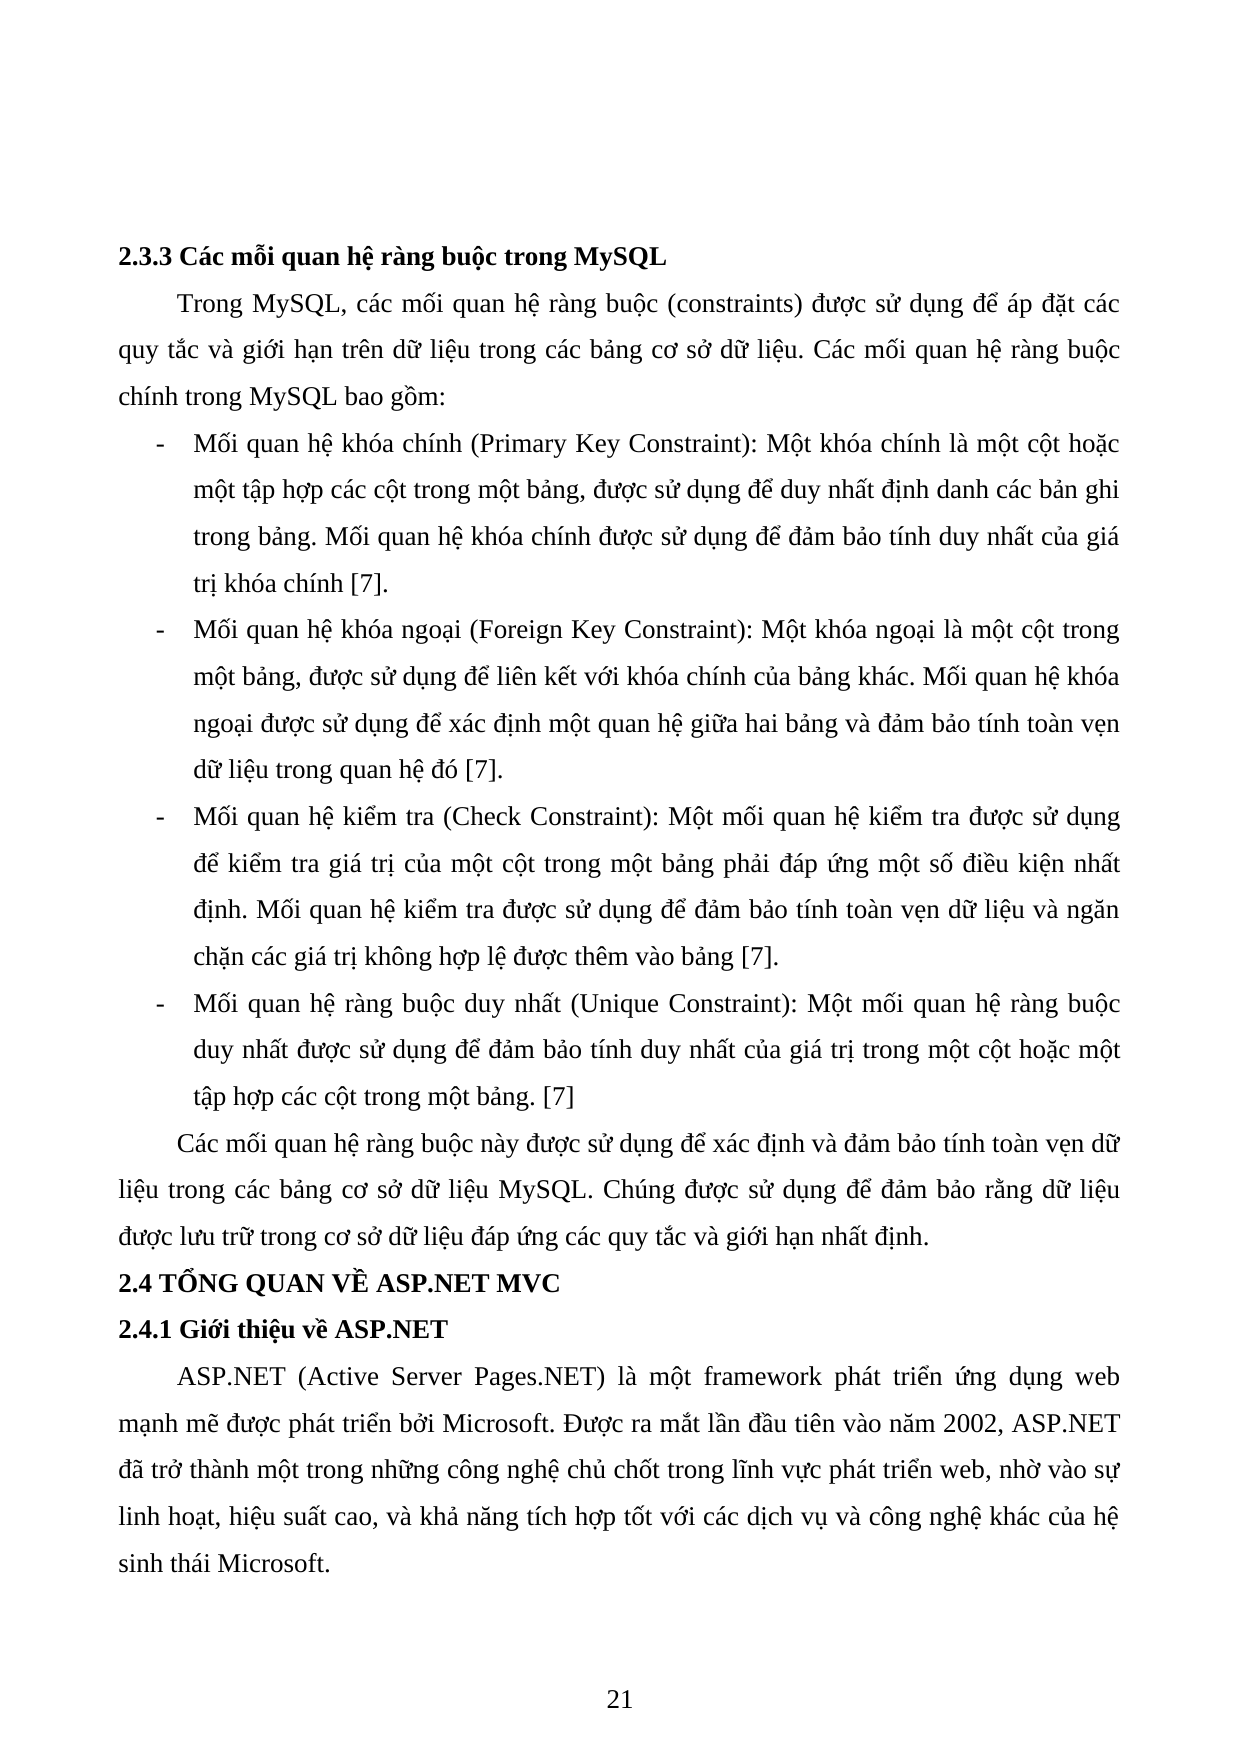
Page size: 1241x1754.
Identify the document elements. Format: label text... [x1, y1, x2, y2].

text Mối quan hệ khóa ngoại (Foreign Key Constraint): Một khóa ngoại là một cột trong một bảng, được sử dụng để liên kết với khóa chính của bảng khác. Mối quan hệ khóa ngoại được sử dụng để xác định một quan hệ giữa hai bảng và đảm bảo tính toàn vẹn dữ liệu trong quan hệ đó. [156, 614, 1122, 785]
text Mối quan hệ khóa chính (Primary Key Constraint): Một khóa chính là một cột hoặc một tập hợp các cột trong một bảng, được sử dụng để duy nhất định danh các bản ghi trong bảng. Mối quan hệ khóa chính được sử dụng để đảm bảo tính duy nhất của giá trị khóa chính. [156, 427, 1122, 598]
text ASP.NET (Active Server Pages.NET) là một framework phát triển ứng dụng web mạnh mẽ được phát triển bởi Microsoft. Được ra mắt lần đầu tiên vào năm 2002, ASP.NET đã trở thành một trong những công nghệ chủ chốt trong lĩnh vực phát triển web, nhờ vào sự linh hoạt, hiệu suất cao, và khả năng tích hợp tốt với các dịch vụ và công nghệ khác của hệ sinh thái Microsoft. [118, 1360, 1122, 1578]
text Mối quan hệ kiểm tra (Check Constraint): Một mối quan hệ kiểm tra được sử dụng để kiểm tra giá trị của một cột trong một bảng phải đáp ứng một số điều kiện nhất định. Mối quan hệ kiểm tra được sử dụng để đảm bảo tính toàn vẹn dữ liệu và ngăn chặn các giá trị không hợp lệ được thêm vào bảng. [156, 800, 1122, 971]
text Mối quan hệ ràng buộc duy nhất (Unique Constraint): Một mối quan hệ ràng buộc duy nhất được sử dụng để đảm bảo tính duy nhất của giá trị trong một cột hoặc một tập hợp các cột trong một bảng. [156, 987, 1122, 1111]
text 2.3.3 Các mỗi quan hệ ràng buộc trong MySQL [118, 240, 1122, 271]
text 2.4 TỔNG QUAN VỀ ASP.NET MVC [118, 1267, 1122, 1298]
text Các mối quan hệ ràng buộc này được sử dụng để xác định và đảm bảo tính toàn vẹn dữ liệu trong các bảng cơ sở dữ liệu MySQL. Chúng được sử dụng để đảm bảo rằng dữ liệu được lưu trữ trong cơ sở dữ liệu đáp ứng các quy tắc và giới hạn nhất định. [118, 1127, 1122, 1251]
text 2.4.1 Giới thiệu về ASP.NET [118, 1314, 1122, 1345]
text Trong MySQL, các mối quan hệ ràng buộc (constraints) được sử dụng để áp đặt các quy tắc và giới hạn trên dữ liệu trong các bảng cơ sở dữ liệu. Các mối quan hệ ràng buộc chính trong MySQL bao gồm: [118, 287, 1122, 411]
